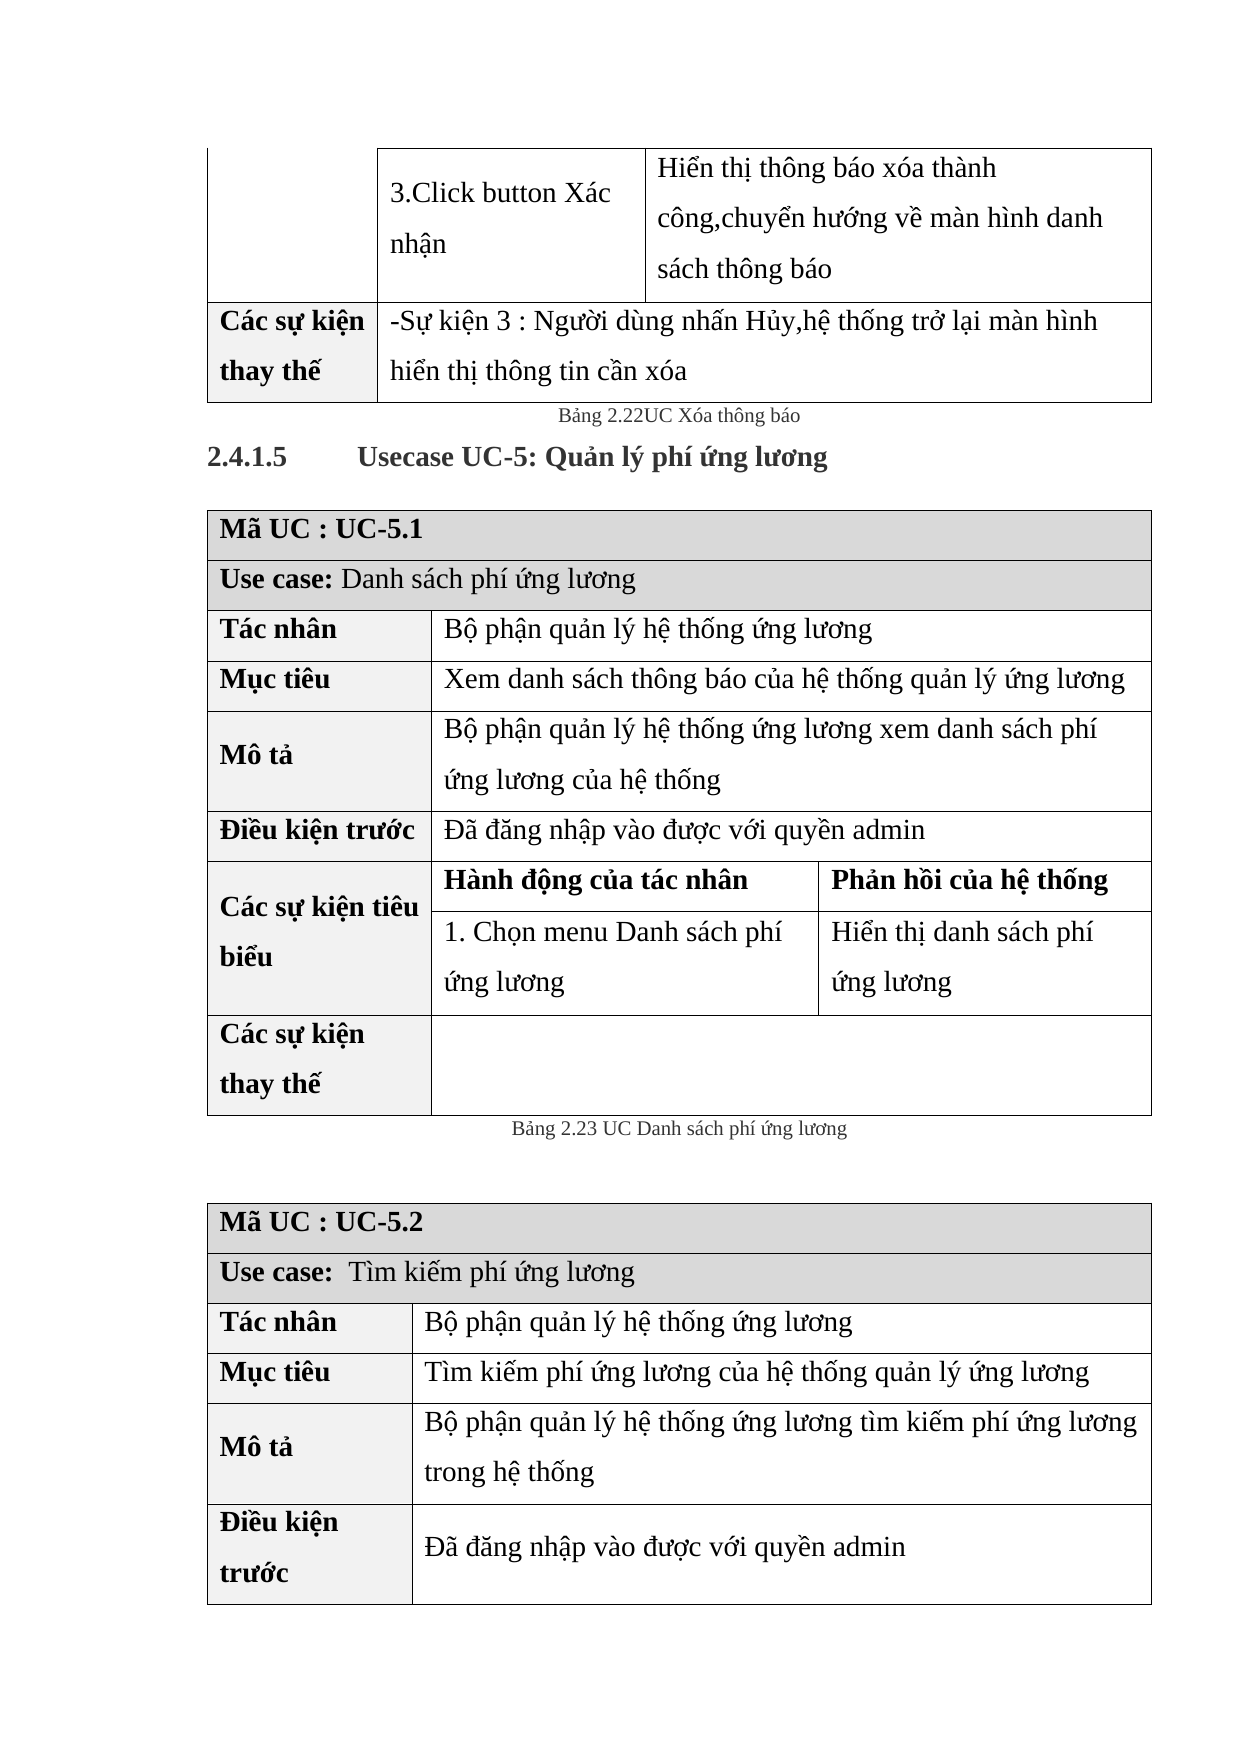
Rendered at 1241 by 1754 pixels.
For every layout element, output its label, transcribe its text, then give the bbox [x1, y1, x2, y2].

table_cell Bộ phận quản lý hệ thống ứng lương [413, 1304, 1151, 1353]
table_cell Các sự kiện thay thế [208, 303, 377, 402]
table_cell Mục tiêu [208, 1354, 412, 1403]
table_cell Đã đăng nhập vào được với quyền admin [413, 1505, 1151, 1604]
table_cell Đã đăng nhập vào được với quyền admin [432, 812, 1151, 861]
table_cell Mô tả [208, 712, 431, 811]
table_cell Bộ phận quản lý hệ thống ứng lương xem danh sách phí ứng lương của hệ thống [432, 712, 1151, 811]
table_cell Mục tiêu [208, 662, 431, 711]
table_header Mã UC : UC-5.2 [208, 1204, 1151, 1253]
subtitle Usecase UC-5: Quản lý phí ứng lương [207, 439, 1152, 473]
table_cell Tìm kiếm phí ứng lương của hệ thống quản lý ứng lương [413, 1354, 1151, 1403]
table_cell Các sự kiện tiêu biểu [208, 862, 431, 1015]
table_cell Use case: Tìm kiếm phí ứng lương [208, 1254, 1151, 1303]
table_cell Các sự kiện thay thế [208, 1016, 431, 1115]
table_cell Điều kiện trước [208, 812, 431, 861]
table_cell [432, 1016, 1151, 1115]
table_cell Phản hồi của hệ thống [819, 862, 1151, 911]
table_cell 3.Click button Xác nhận [378, 149, 645, 302]
table_cell Mô tả [208, 1404, 412, 1503]
table_cell Hiển thị danh sách phí ứng lương [819, 912, 1151, 1015]
table_cell 1. Chọn menu Danh sách phí ứng lương [432, 912, 818, 1015]
table_cell Tác nhân [208, 611, 431, 661]
table_cell -Sự kiện 3 : Người dùng nhấn Hủy,hệ thống trở lại màn hình hiển thị thông tin cần xóa [378, 303, 1151, 402]
table_cell Xem danh sách thông báo của hệ thống quản lý ứng lương [432, 662, 1151, 711]
table_cell Hiển thị thông báo xóa thành công,chuyển hướng về màn hình danh sách thông báo [646, 149, 1151, 302]
table_cell Điều kiện trước [208, 1505, 412, 1604]
table_cell Tác nhân [208, 1304, 412, 1353]
table_cell Bộ phận quản lý hệ thống ứng lương [432, 611, 1151, 661]
table_cell Hành động của tác nhân [432, 862, 818, 911]
table_header Mã UC : UC-5.1 [208, 511, 1151, 560]
table_cell Bộ phận quản lý hệ thống ứng lương tìm kiếm phí ứng lương trong hệ thống [413, 1404, 1151, 1503]
table_cell Use case: Danh sách phí ứng lương [208, 561, 1151, 610]
